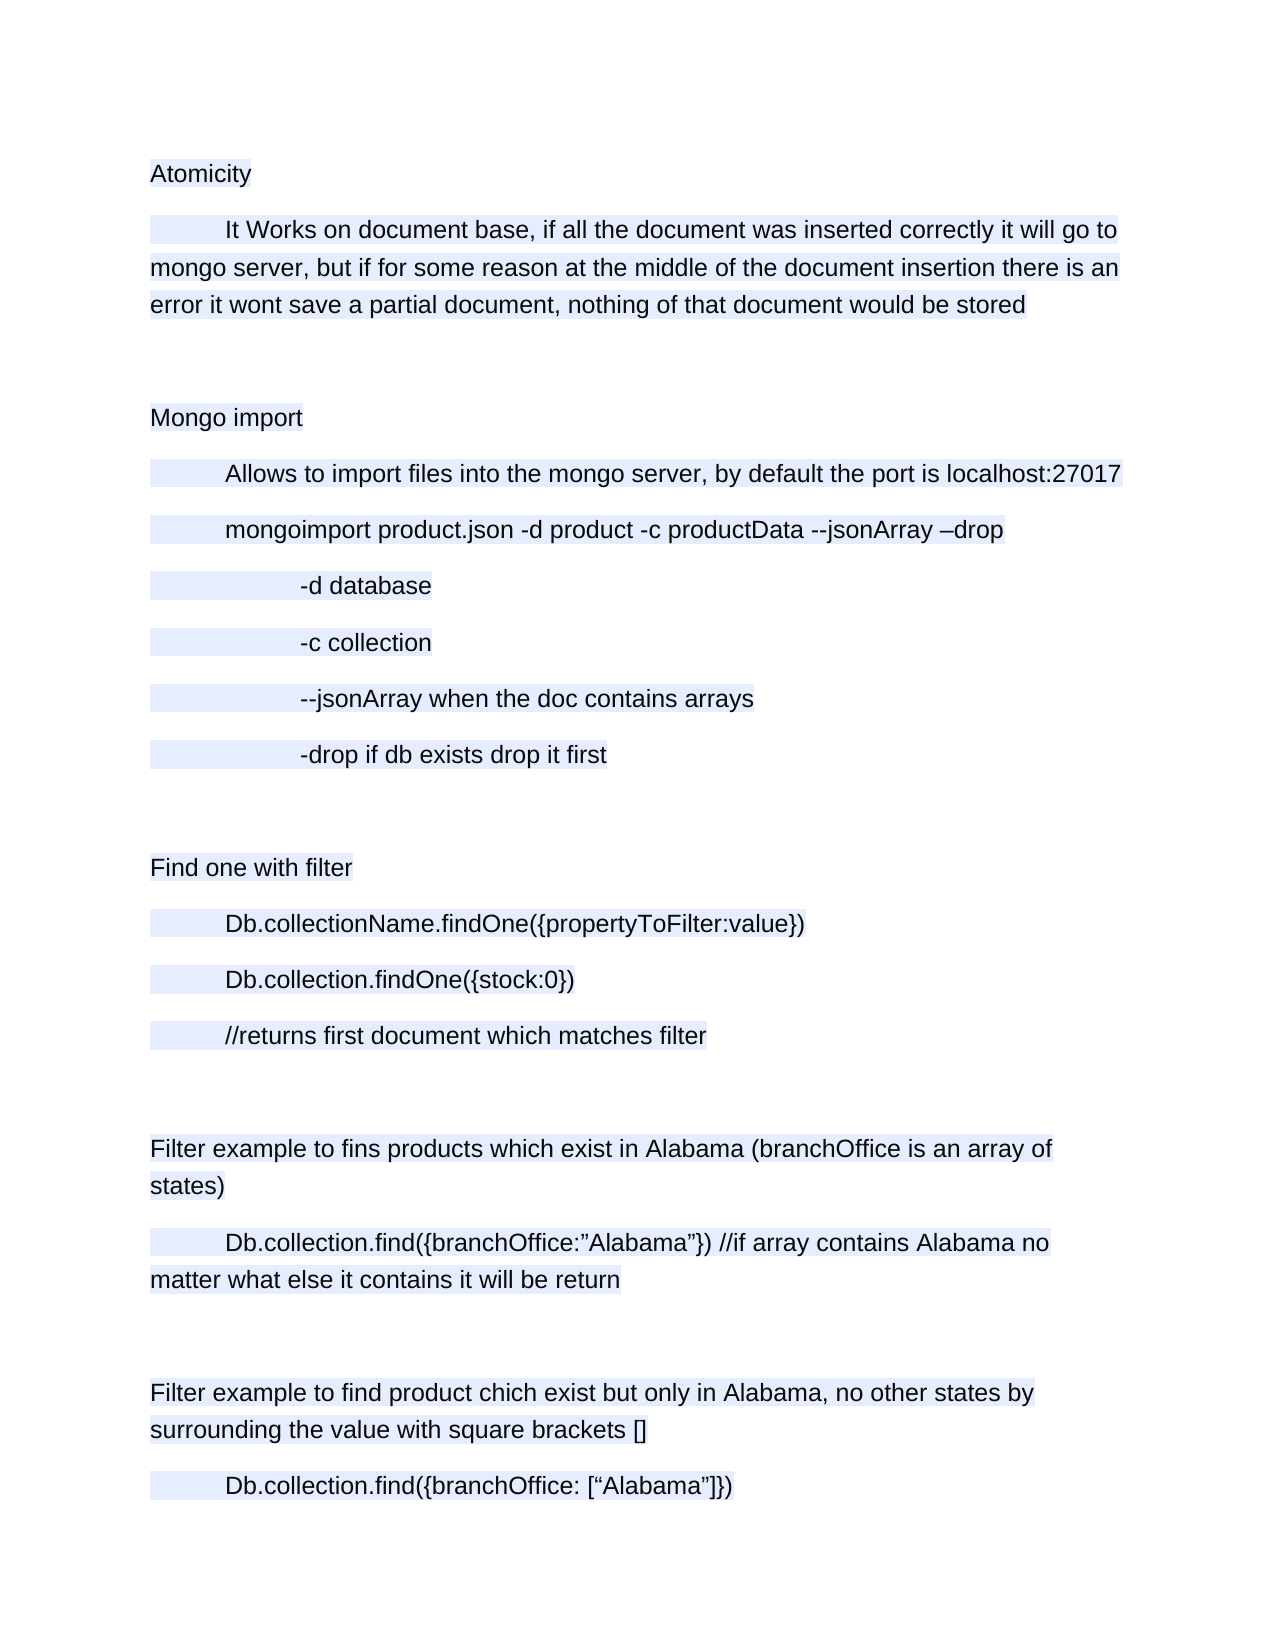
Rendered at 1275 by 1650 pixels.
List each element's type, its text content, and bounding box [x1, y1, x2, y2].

text Find one with filter [150, 844, 1125, 881]
text Db.collection.find({branchOffice: [“Alabama”]}) [150, 1462, 1125, 1500]
text Atomicity [150, 150, 1125, 187]
text -drop if db exists drop it first [150, 731, 1125, 769]
text Db.collectionName.findOne({propertyToFilter:value}) [150, 900, 1125, 937]
text -d database [150, 562, 1125, 600]
text mongoimport product.json -d product -c productData --jsonArray –drop [150, 506, 1125, 544]
text Filter example to fins products which exist in Alabama (branchOffice is an array of states) [150, 1125, 1125, 1200]
text Db.collection.findOne({stock:0}) [150, 956, 1125, 994]
text //returns first document which matches filter [150, 1012, 1125, 1050]
text Db.collection.find({branchOffice:”Alabama”}) //if array contains Alabama no matter what else it contains it will be return [150, 1219, 1125, 1294]
text Filter example to find product chich exist but only in Alabama, no other states by surrounding the value with square brackets [] [150, 1369, 1125, 1444]
text --jsonArray when the doc contains arrays [150, 675, 1125, 712]
text It Works on document base, if all the document was inserted correctly it will go to mongo server, but if for some reason at the middle of the document insertion there is an error it wont save a partial document, nothing of that document would be stored [150, 206, 1125, 319]
text -c collection [150, 619, 1125, 656]
text Allows to import files into the mongo server, by default the port is localhost:27017 [150, 450, 1125, 487]
text Mongo import [150, 394, 1125, 431]
